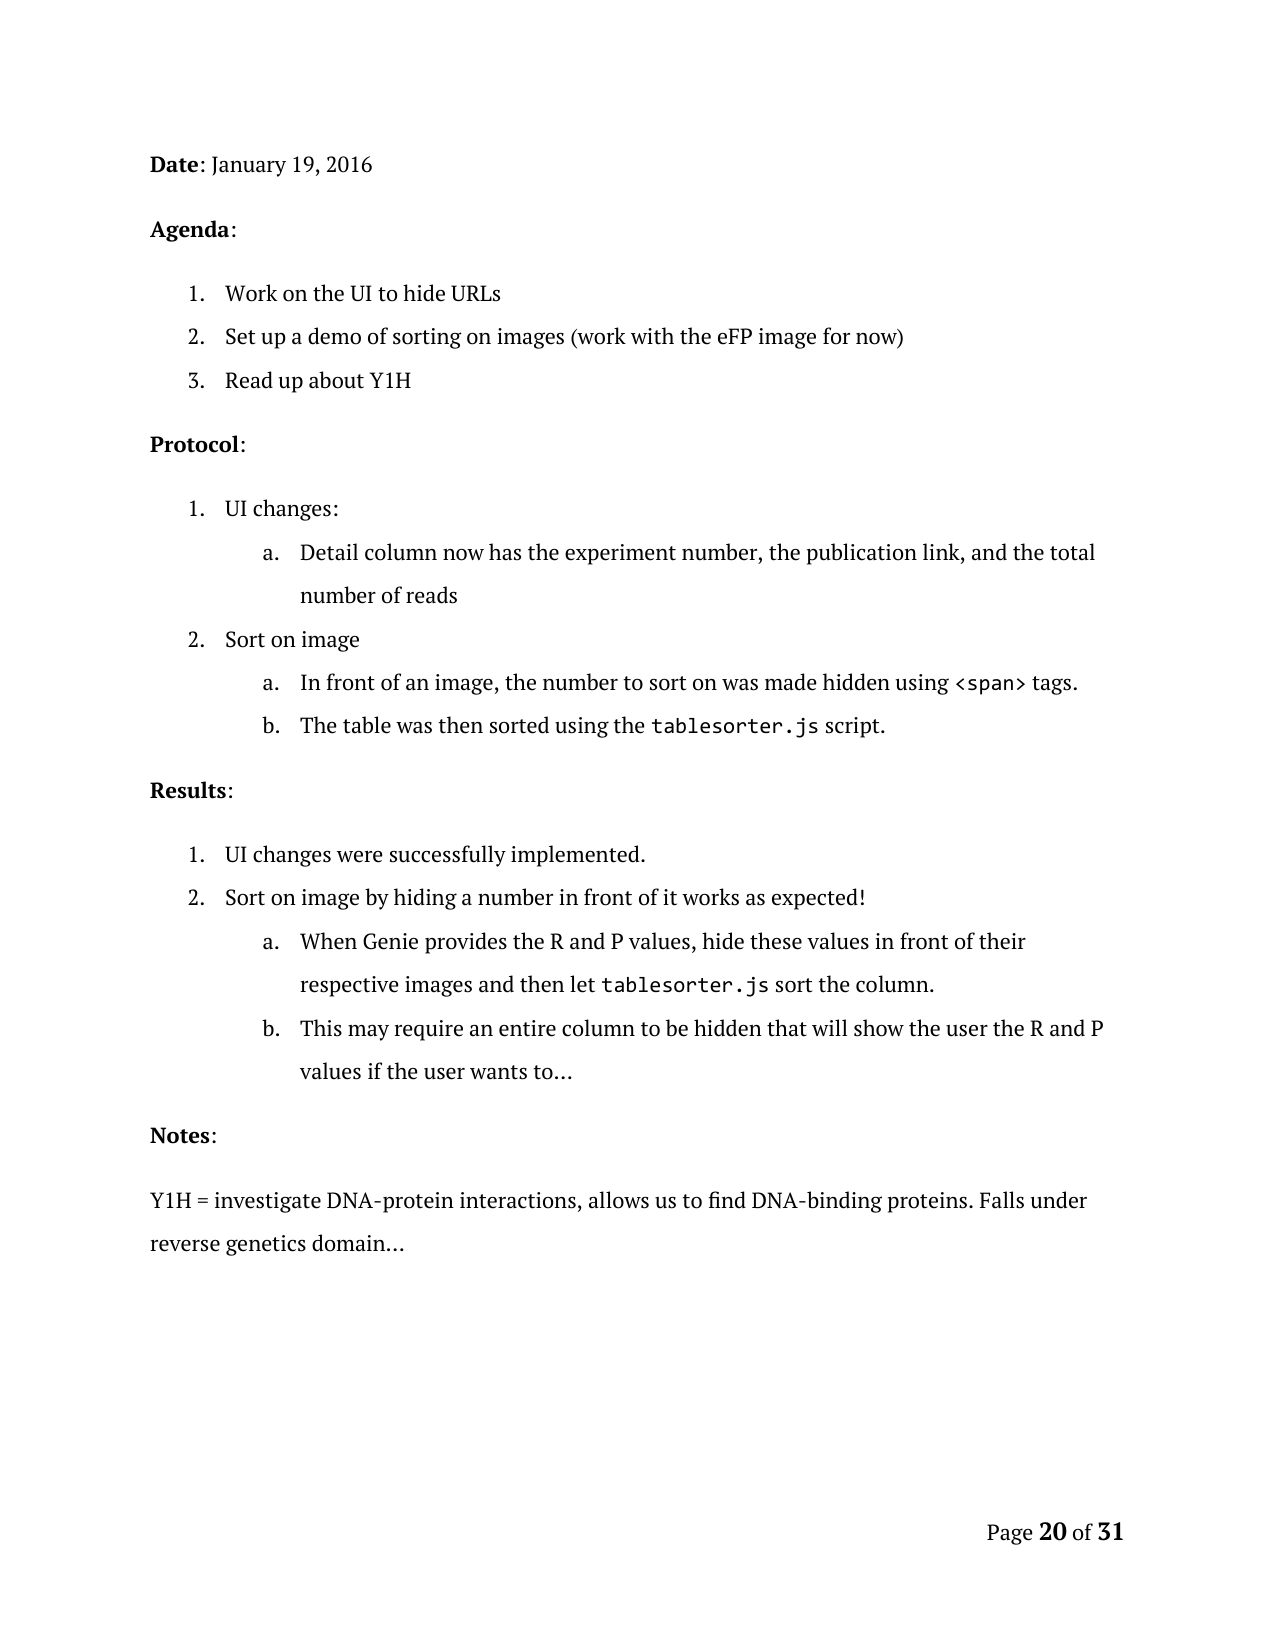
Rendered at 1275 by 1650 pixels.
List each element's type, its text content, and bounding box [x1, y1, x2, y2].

text Date: January 19, 2016 [150, 150, 1125, 179]
list Detail column now has the experiment number, the publication link, and the total number of reads [262, 537, 1125, 610]
list Read up about Y1H [187, 365, 1125, 394]
text Protocol: [150, 430, 1125, 459]
list This may require an entire column to be hidden that will show the user the R and P values if the user wants to… [262, 1013, 1125, 1086]
list In front of an image, the number to sort on was made hidden using <span> tags. [262, 668, 1125, 697]
text Agenda: [150, 214, 1125, 243]
text Y1H = investigate DNA-protein interactions, allows us to find DNA-binding proteins. Falls under reverse genetics domain… [150, 1185, 1125, 1258]
list Sort on image [187, 624, 1125, 653]
list When Genie provides the R and P values, hide these values in front of their respective images and then let tablesorter.js sort the column. [262, 927, 1125, 999]
list Sort on image by hiding a number in front of it works as expected! [187, 883, 1125, 912]
list Work on the UI to hide URLs [187, 278, 1125, 307]
list Set up a demo of sorting on images (work with the eFP image for now) [187, 322, 1125, 351]
list UI changes: [187, 494, 1125, 523]
list The table was then sorted using the tablesorter.js script. [262, 711, 1125, 740]
text Results: [150, 775, 1125, 804]
list UI changes were successfully implemented. [187, 840, 1125, 869]
text Notes: [150, 1121, 1125, 1150]
